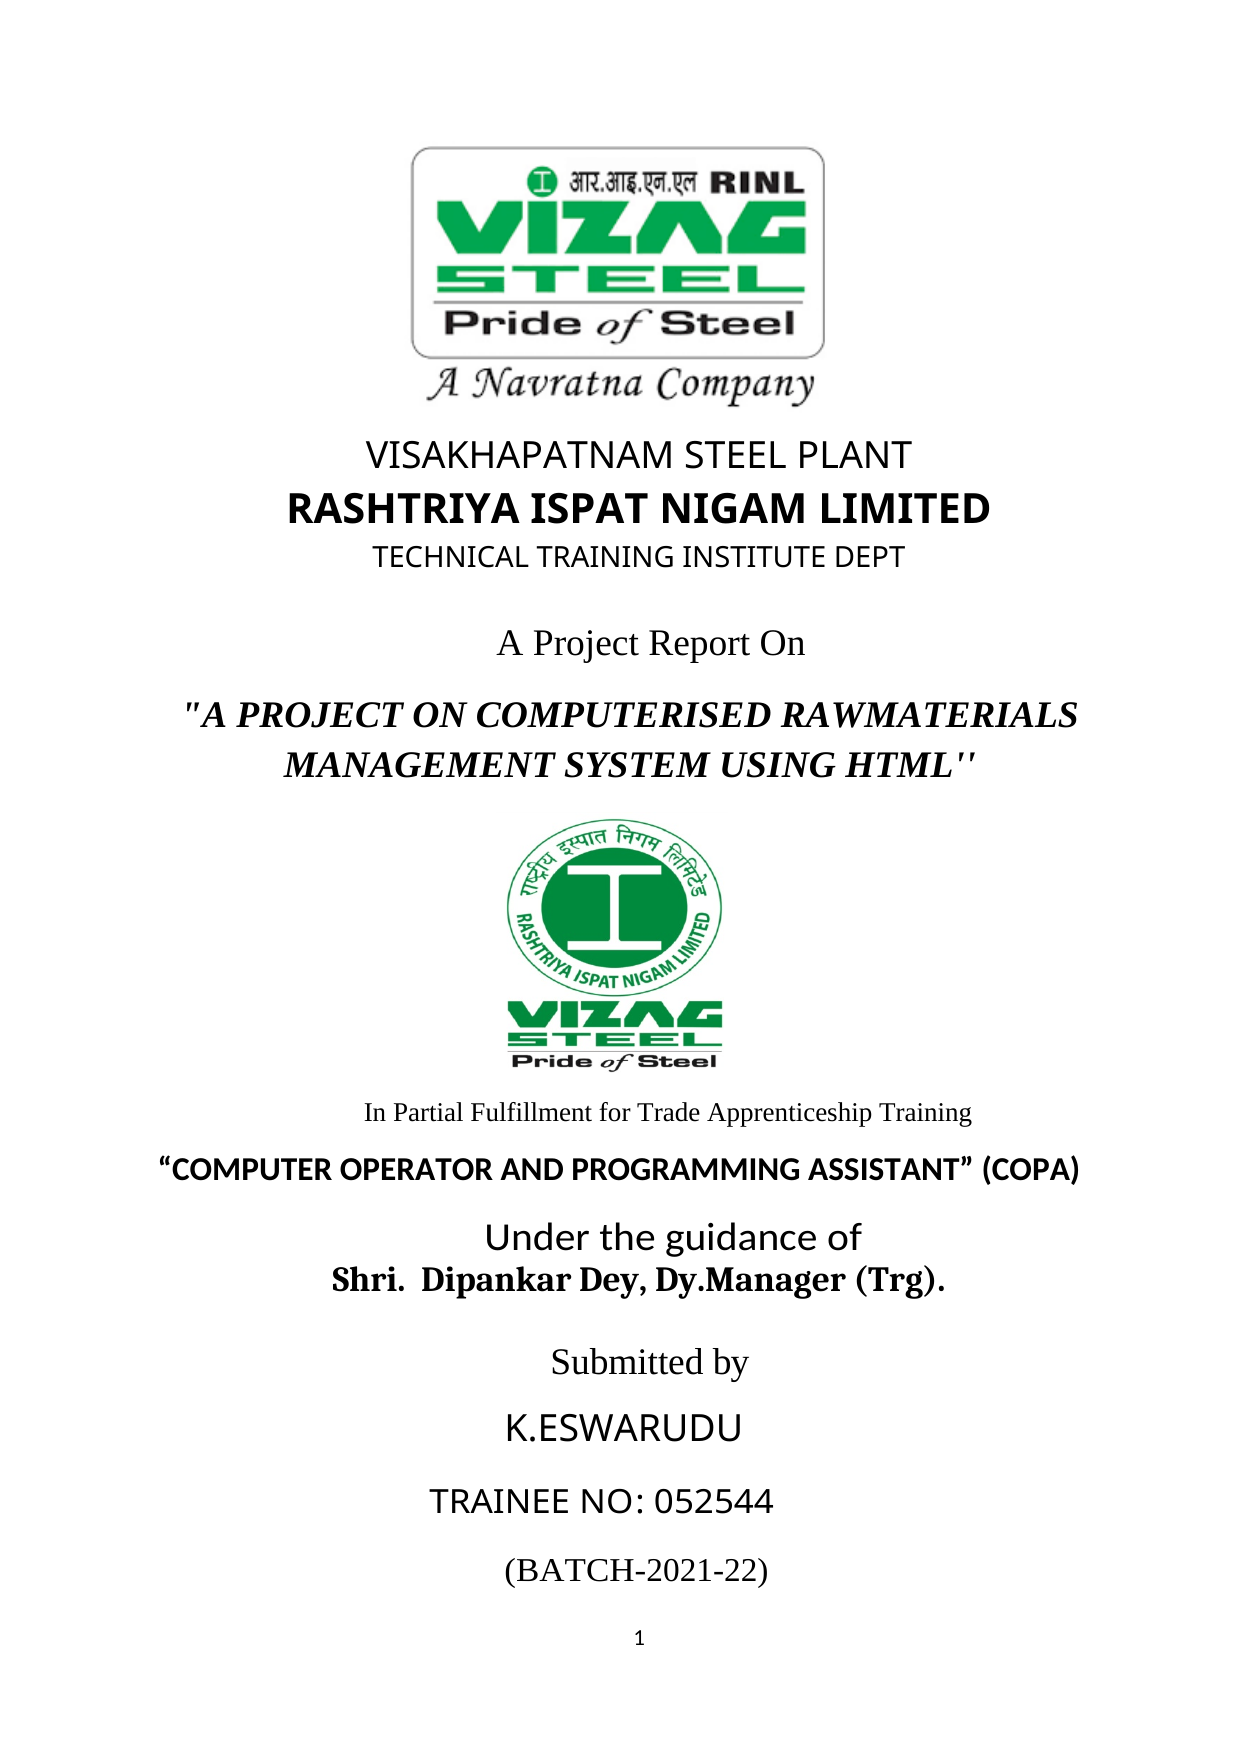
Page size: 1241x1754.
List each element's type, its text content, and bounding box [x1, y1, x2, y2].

text K.ESWARUDU [429, 1401, 796, 1452]
text Submitted by [429, 1339, 796, 1382]
text VISAKHAPATNAM STEEL PLANT [129, 428, 1148, 479]
text In Partial Fulfillment for Trade Apprenticeship Training [129, 1096, 1148, 1127]
picture [397, 135, 839, 413]
picture [495, 812, 729, 1075]
subtitle Under the guidance of [354, 1215, 1111, 1259]
text “COMPUTER OPERATOR AND PROGRAMMING ASSISTANT” (COPA) [129, 1148, 1148, 1188]
text "A PROJECT ON COMPUTERISED RAWMATERIALS MANAGEMENT SYSTEM USING HTML'' [141, 692, 1118, 785]
text (BATCH-2021-22) [429, 1550, 1118, 1589]
text TRAINEE NO: 052544 [354, 1477, 1118, 1523]
text TECHNICAL TRAINING INSTITUTE DEPT [129, 536, 1148, 576]
text RASHTRIYA ISPAT NIGAM LIMITED [129, 479, 1148, 536]
text Shri. Dipankar Dey, Dy.Manager (Trg). [129, 1260, 1148, 1301]
subtitle A Project Report On [141, 620, 873, 663]
